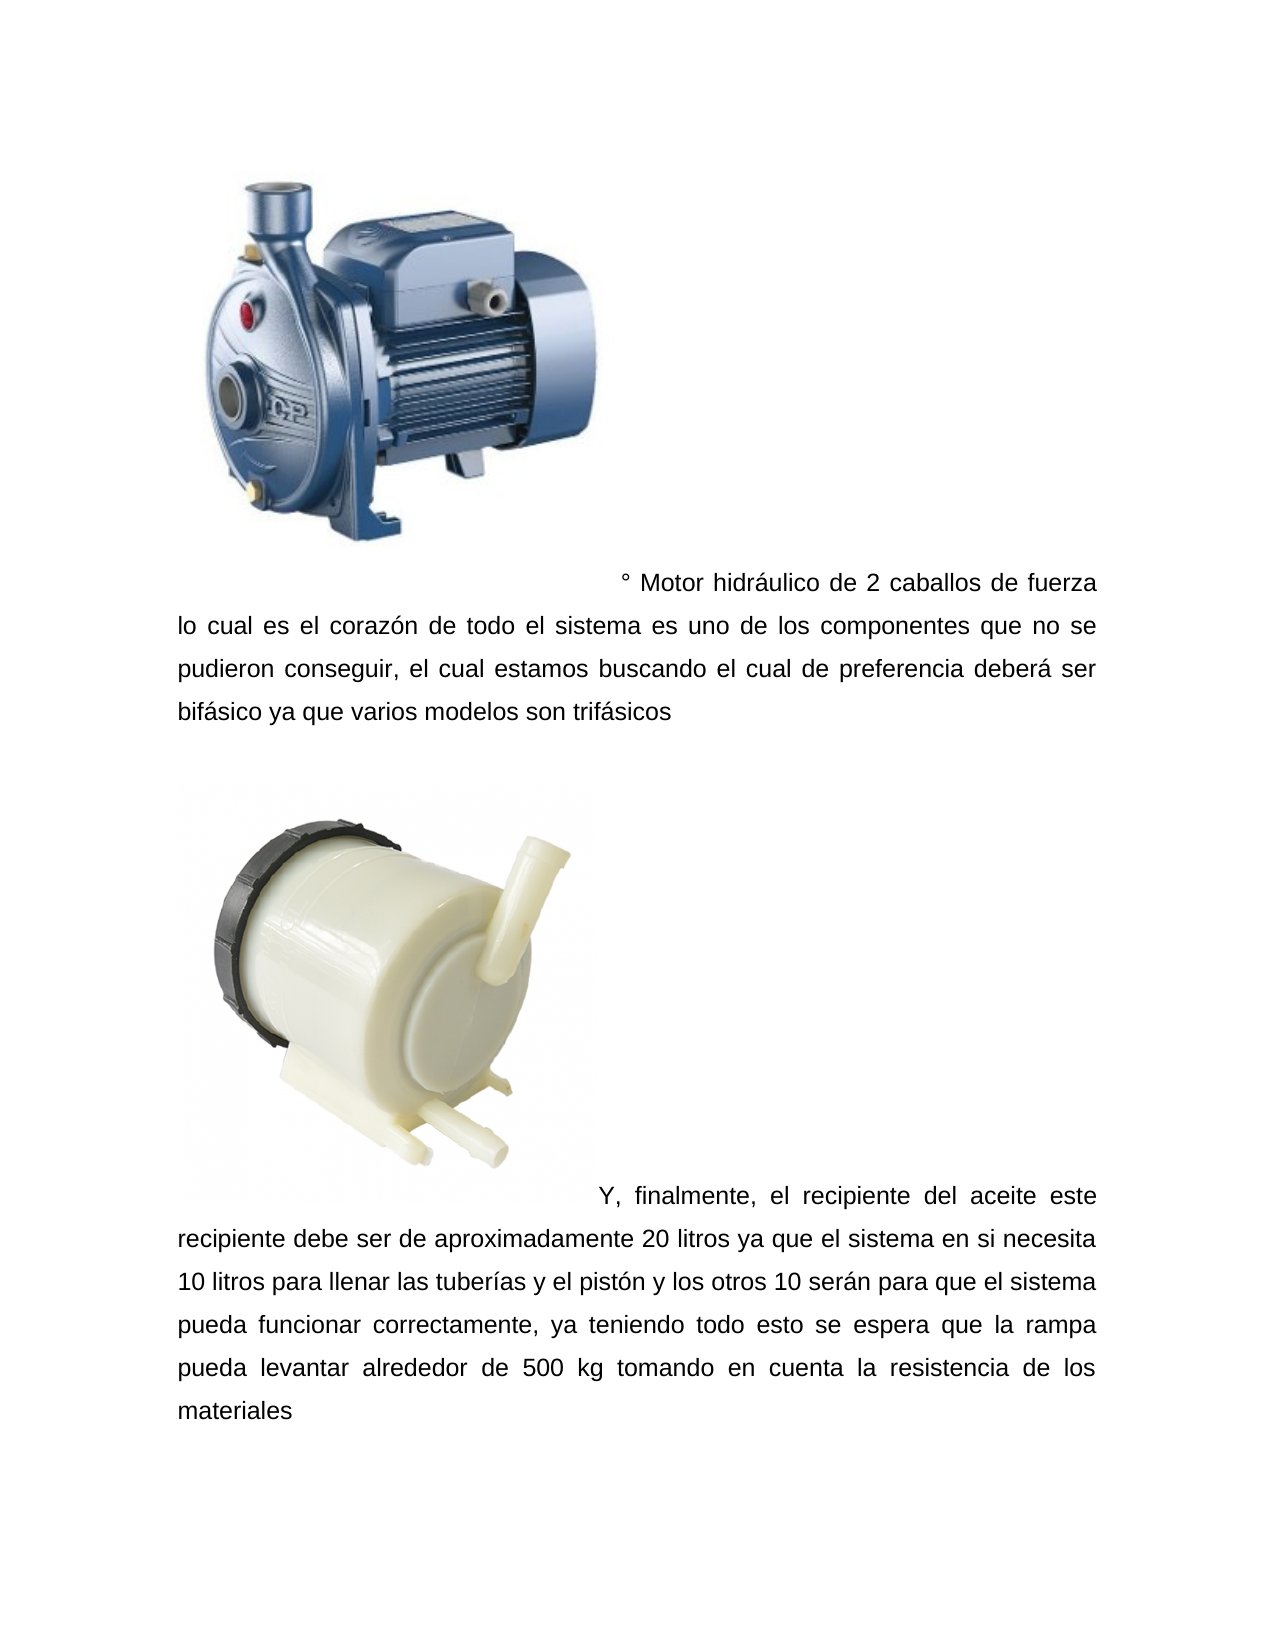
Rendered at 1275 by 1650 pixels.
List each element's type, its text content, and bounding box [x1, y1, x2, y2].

picture [177, 783, 599, 1204]
picture [177, 147, 621, 591]
